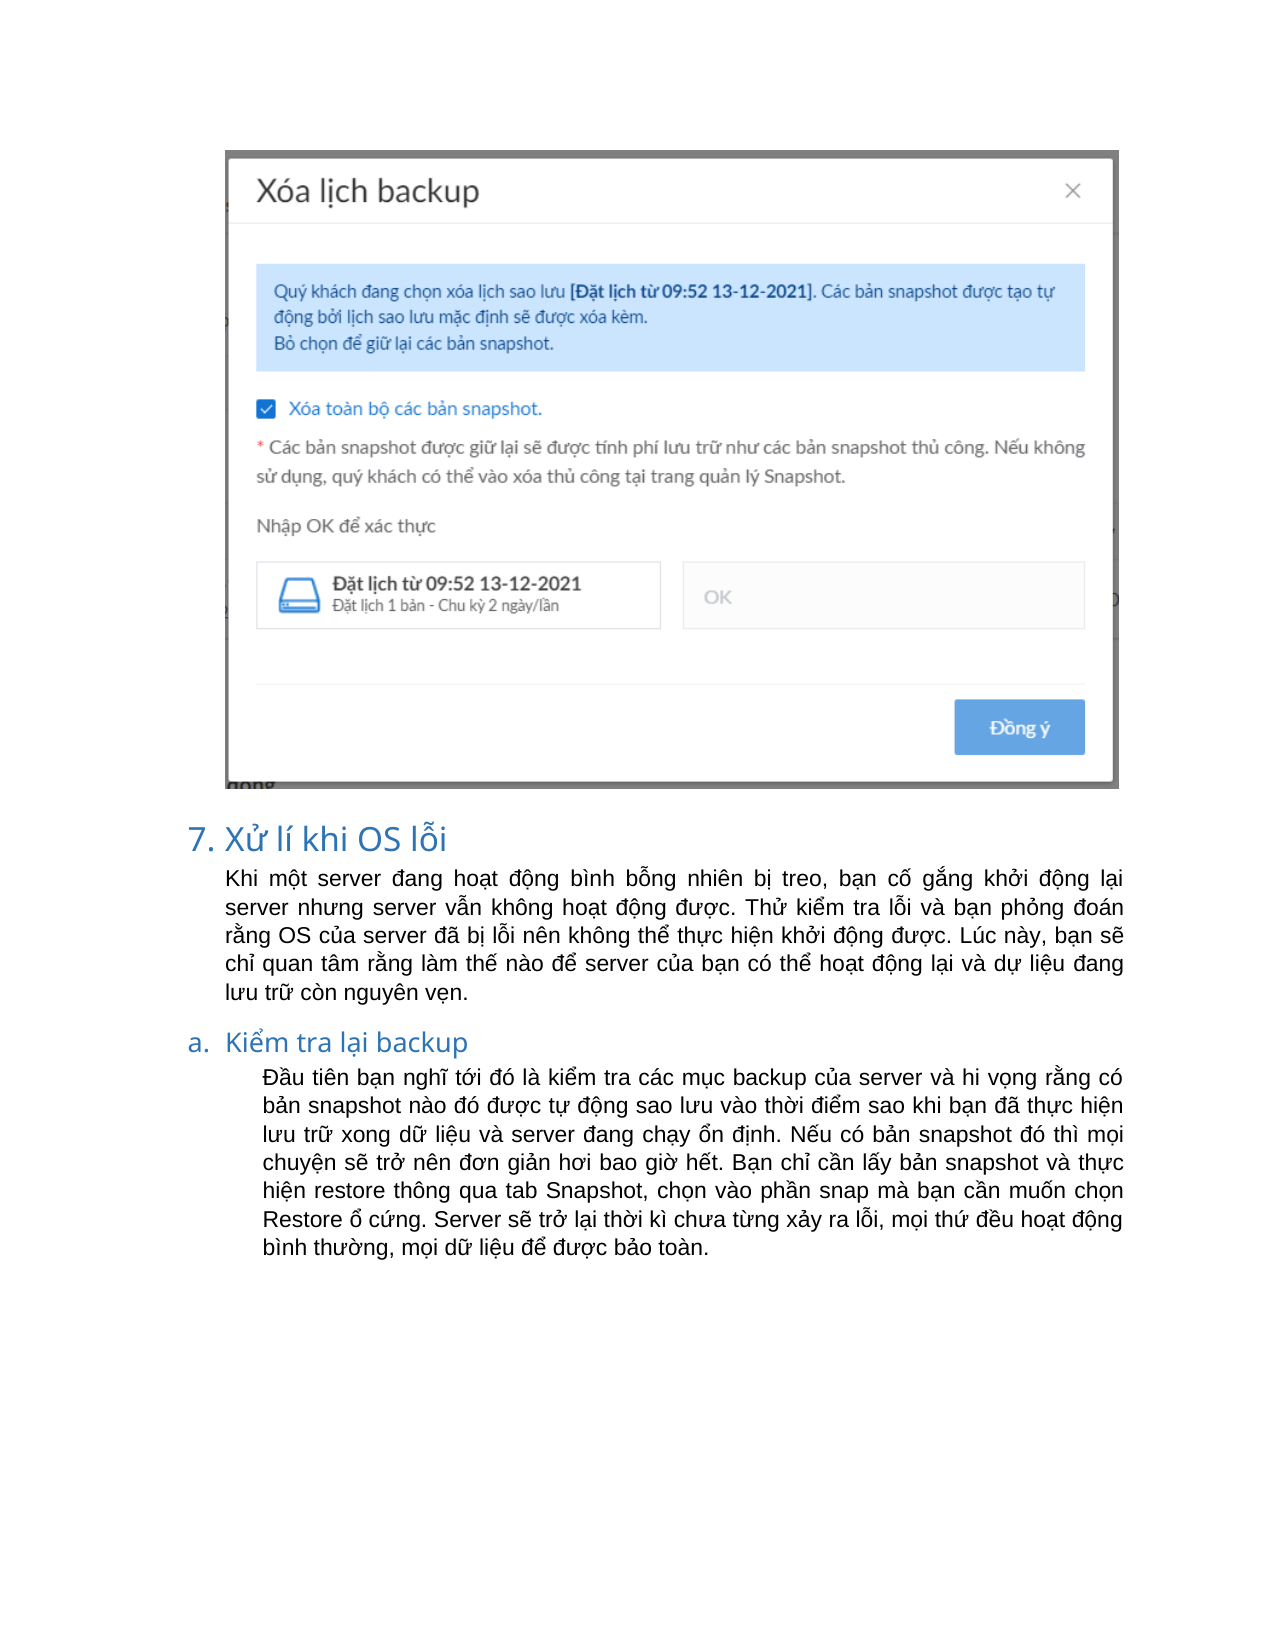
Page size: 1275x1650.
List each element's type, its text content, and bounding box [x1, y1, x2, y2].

picture [225, 150, 1119, 789]
text Khi một server đang hoạt động bình bỗng nhiên bị treo, bạn cố gắng khởi động lại server nhưng server vẫn không hoạt động được. Thử kiểm tra lỗi và bạn phỏng đoán rằng OS của server đã bị lỗi nên không thể thực hiện khởi động được. Lúc này, bạn sẽ chỉ quan tâm rằng làm thế nào để server của bạn có thể hoạt động lại và dự liệu đang lưu trữ còn nguyên vẹn. [225, 865, 1125, 1005]
subtitle Kiểm tra lại backup [187, 1024, 1125, 1061]
text Đầu tiên bạn nghĩ tới đó là kiểm tra các mục backup của server và hi vọng rằng có bản snapshot nào đó được tự động sao lưu vào thời điểm sao khi bạn đã thực hiện lưu trữ xong dữ liệu và server đang chạy ổn định. Nếu có bản snapshot đó thì mọi chuyện sẽ trở nên đơn giản hơi bao giờ hết. Bạn chỉ cần lấy bản snapshot và thực hiện restore thông qua tab Snapshot, chọn vào phần snap mà bạn cần muốn chọn Restore ổ cứng. Server sẽ trở lại thời kì chưa từng xảy ra lỗi, mọi thứ đều hoạt động bình thường, mọi dữ liệu để được bảo toàn. [262, 1064, 1125, 1261]
subtitle Xử lí khi OS lỗi [187, 816, 1125, 861]
